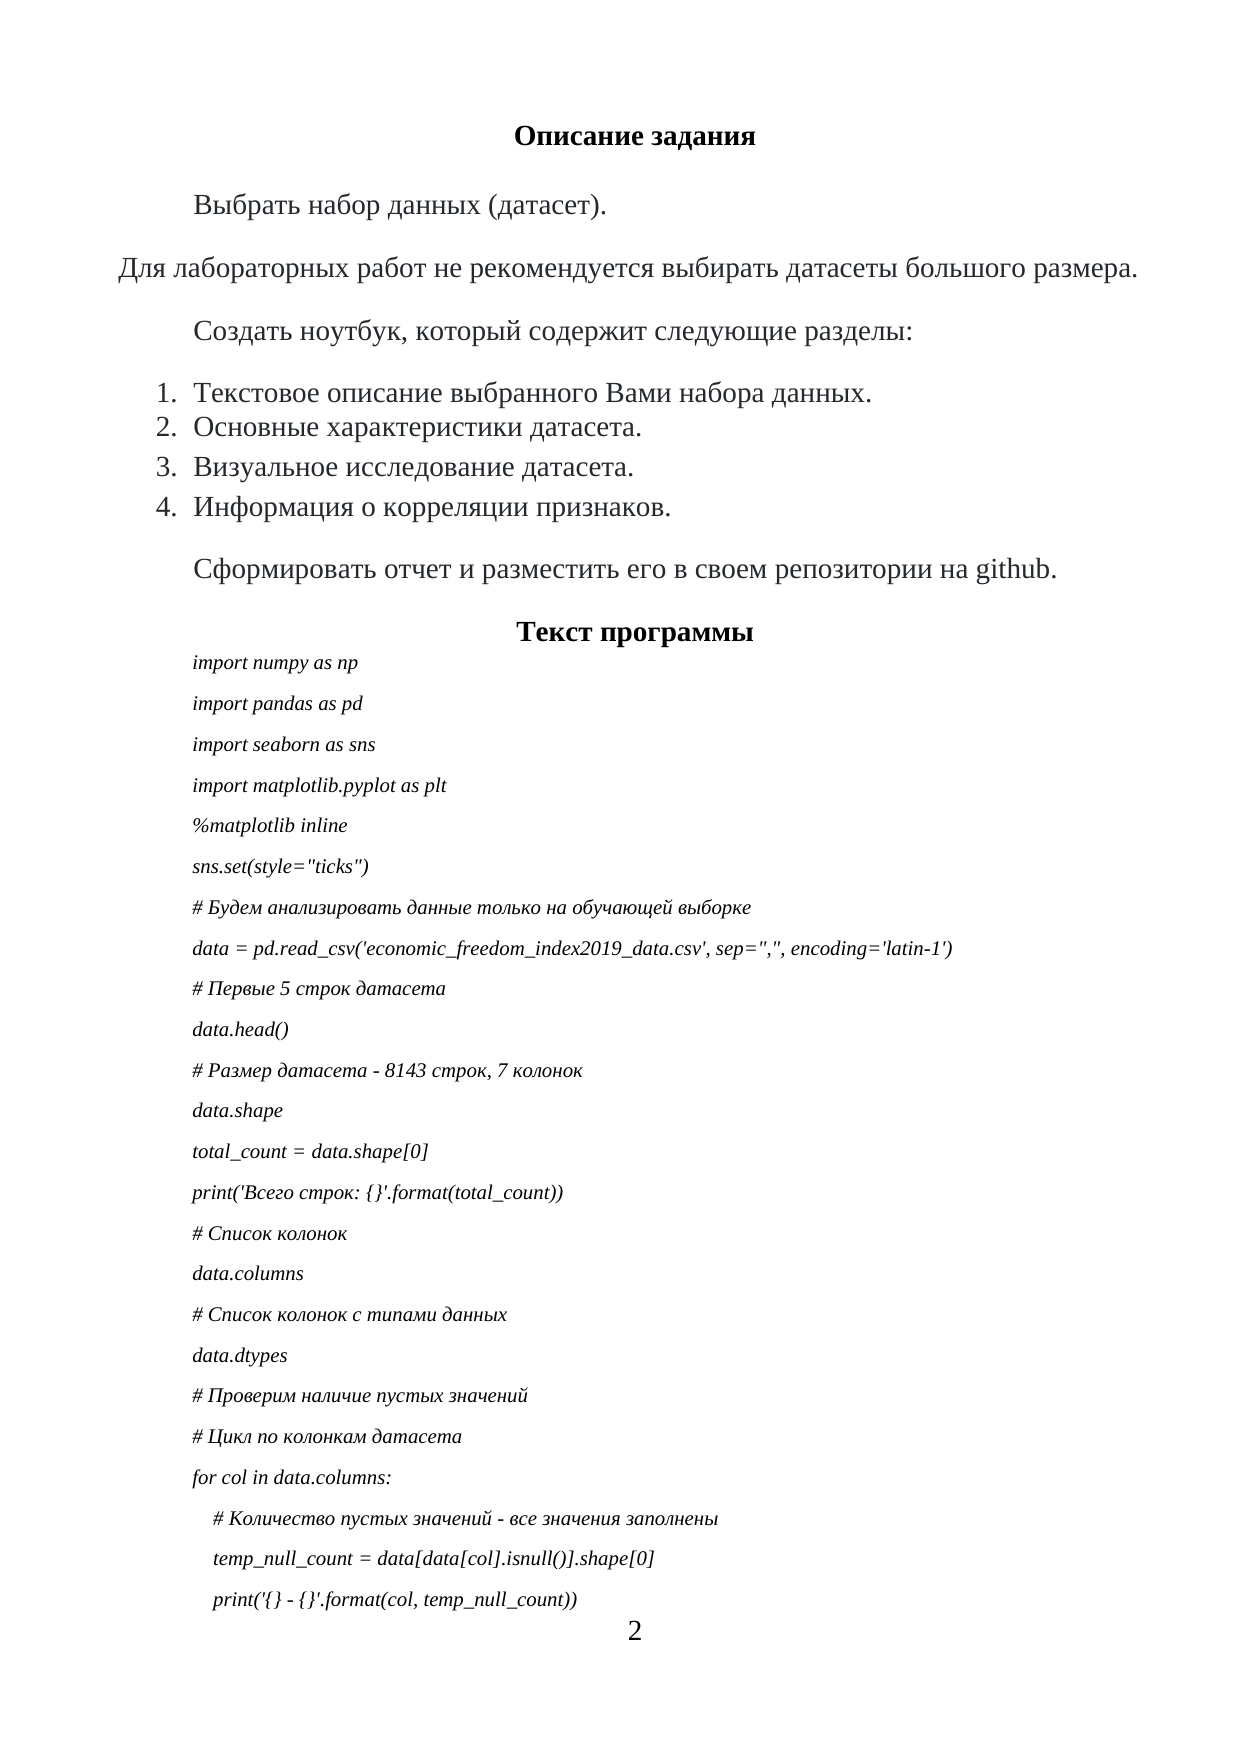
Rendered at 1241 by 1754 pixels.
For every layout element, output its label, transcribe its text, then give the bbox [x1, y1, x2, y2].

text # Количество пустых значений - все значения заполнены [118, 1506, 1152, 1530]
text Сформировать отчет и разместить его в своем репозитории на github. [193, 551, 1152, 585]
text print('{} - {}'.format(col, temp_null_count)) [118, 1587, 1152, 1611]
subtitle Текст программы [118, 614, 1152, 648]
text data.head() [118, 1017, 1152, 1041]
text import matplotlib.pyplot as plt [118, 772, 1152, 797]
text data.dtypes [118, 1343, 1152, 1367]
text sns.set(style="ticks") [118, 854, 1152, 878]
text data = pd.read_csv('economic_freedom_index2019_data.csv', sep=",", encoding='latin-1') [118, 935, 1152, 959]
list Текстовое описание выбранного Вами набора данных. [156, 376, 1152, 409]
list Визуальное исследование датасета. [156, 449, 1152, 482]
text # Проверим наличие пустых значений [118, 1383, 1152, 1407]
text Создать ноутбук, который содержит следующие разделы: [193, 313, 1152, 346]
text import numpy as np [118, 650, 1152, 674]
text # Список колонок [118, 1221, 1152, 1244]
text # Размер датасета - 8143 строк, 7 колонок [118, 1058, 1152, 1082]
list Основные характеристики датасета. [156, 409, 1152, 443]
text import seaborn as sns [118, 732, 1152, 756]
text temp_null_count = data[data[col].isnull()].shape[0] [118, 1546, 1152, 1570]
text # Первые 5 строк датасета [118, 976, 1152, 1000]
list Информация о корреляции признаков. [156, 489, 1152, 522]
text data.columns [118, 1261, 1152, 1285]
text print('Всего строк: {}'.format(total_count)) [118, 1180, 1152, 1204]
text for col in data.columns: [118, 1465, 1152, 1489]
text total_count = data.shape[0] [118, 1139, 1152, 1163]
text data.shape [118, 1098, 1152, 1122]
text # Будем анализировать данные только на обучающей выборке [118, 895, 1152, 919]
text Выбрать набор данных (датасет). [193, 187, 1152, 221]
text # Список колонок с типами данных [118, 1302, 1152, 1326]
text import pandas as pd [118, 691, 1152, 715]
text Для лабораторных работ не рекомендуется выбирать датасеты большого размера. [118, 250, 1152, 284]
text %matplotlib inline [118, 813, 1152, 837]
text # Цикл по колонкам датасета [118, 1424, 1152, 1448]
text Описание задания [118, 118, 1152, 152]
